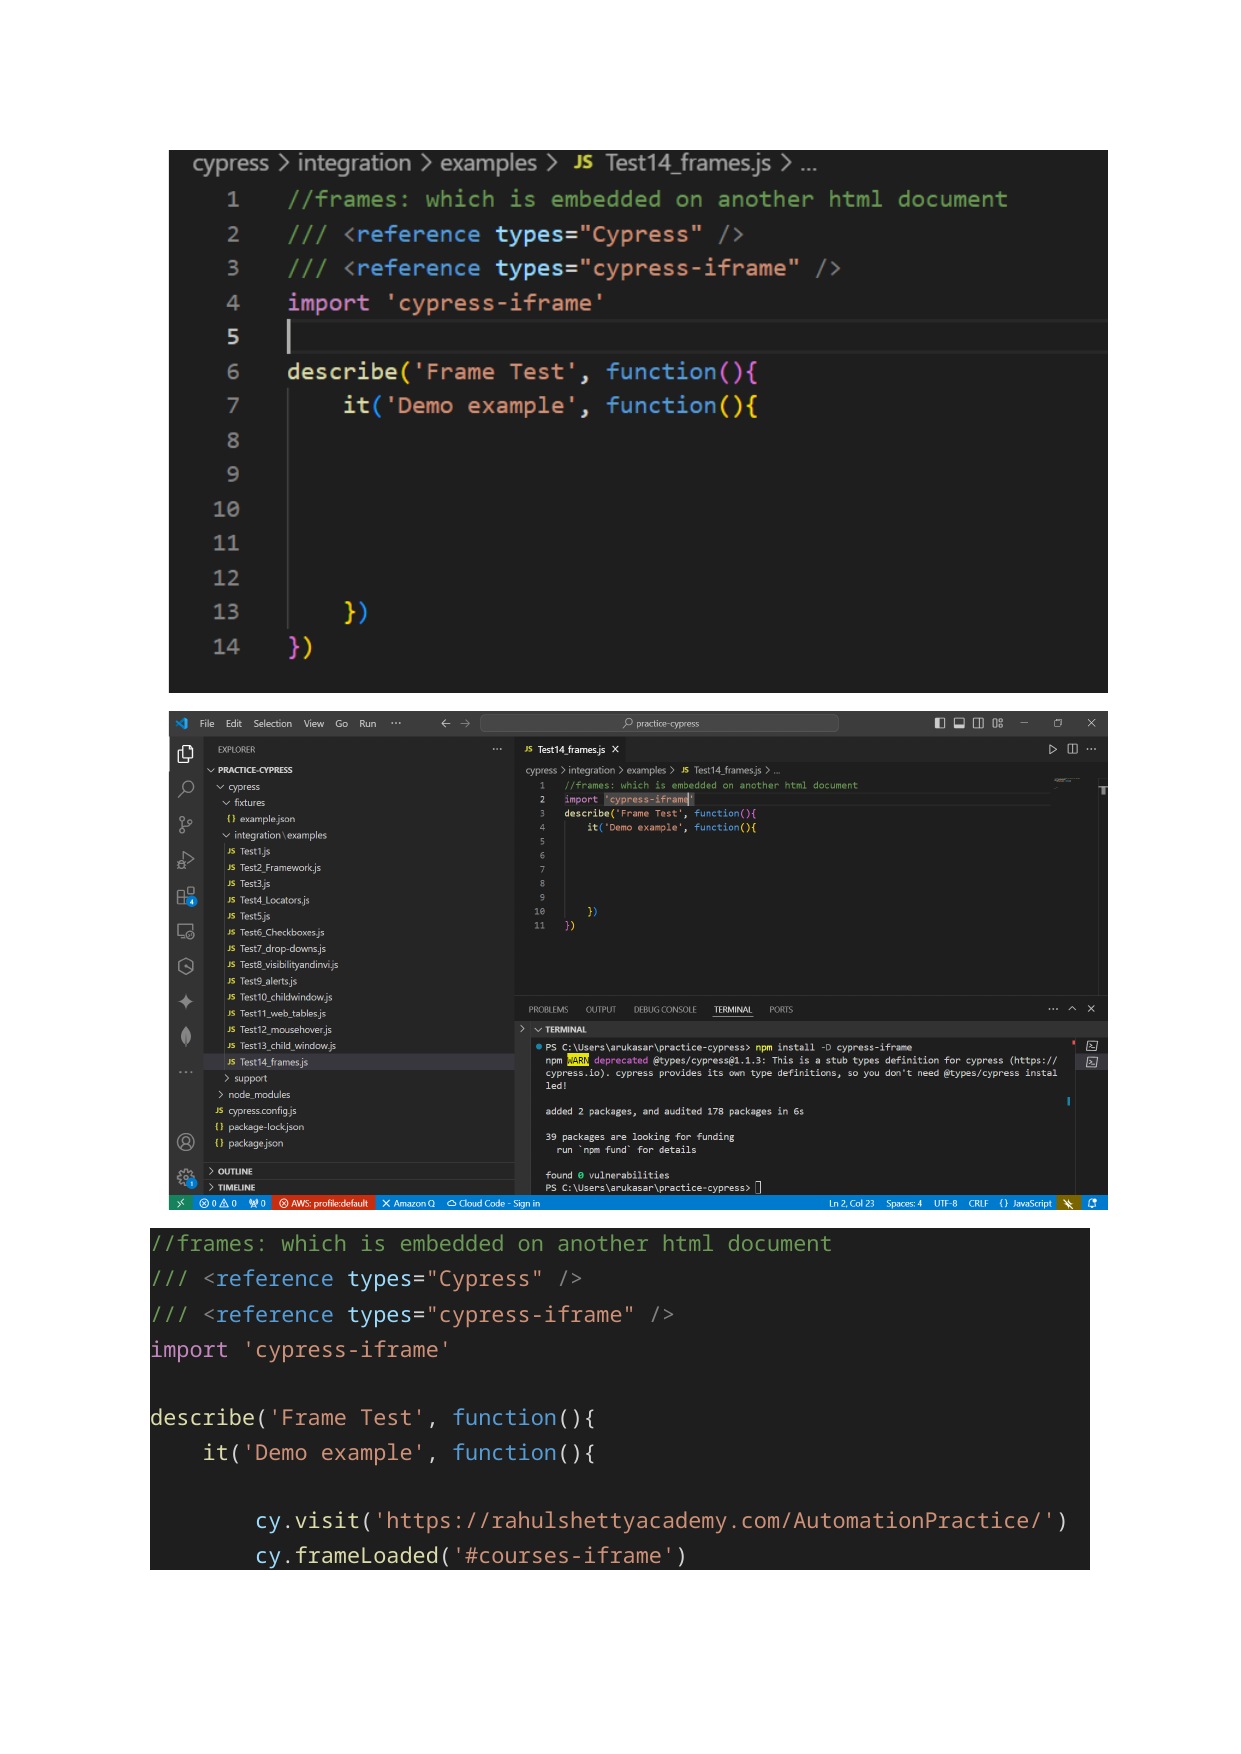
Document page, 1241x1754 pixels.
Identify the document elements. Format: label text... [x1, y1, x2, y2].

text it('Demo example', function(){ [150, 1437, 1090, 1467]
text cy.visit('https://rahulshettyacademy.com/AutomationPractice/') [150, 1505, 1090, 1535]
text cy.frameLoaded('#courses-iframe') [150, 1540, 1090, 1570]
text //frames: which is embedded on another html document [150, 1228, 1090, 1258]
text /// <reference types="Cypress" /> [150, 1263, 1090, 1293]
text describe('Frame Test', function(){ [150, 1402, 1090, 1432]
text import 'cypress-iframe' [150, 1334, 1090, 1363]
text /// <reference types="cypress-iframe" /> [150, 1298, 1090, 1328]
